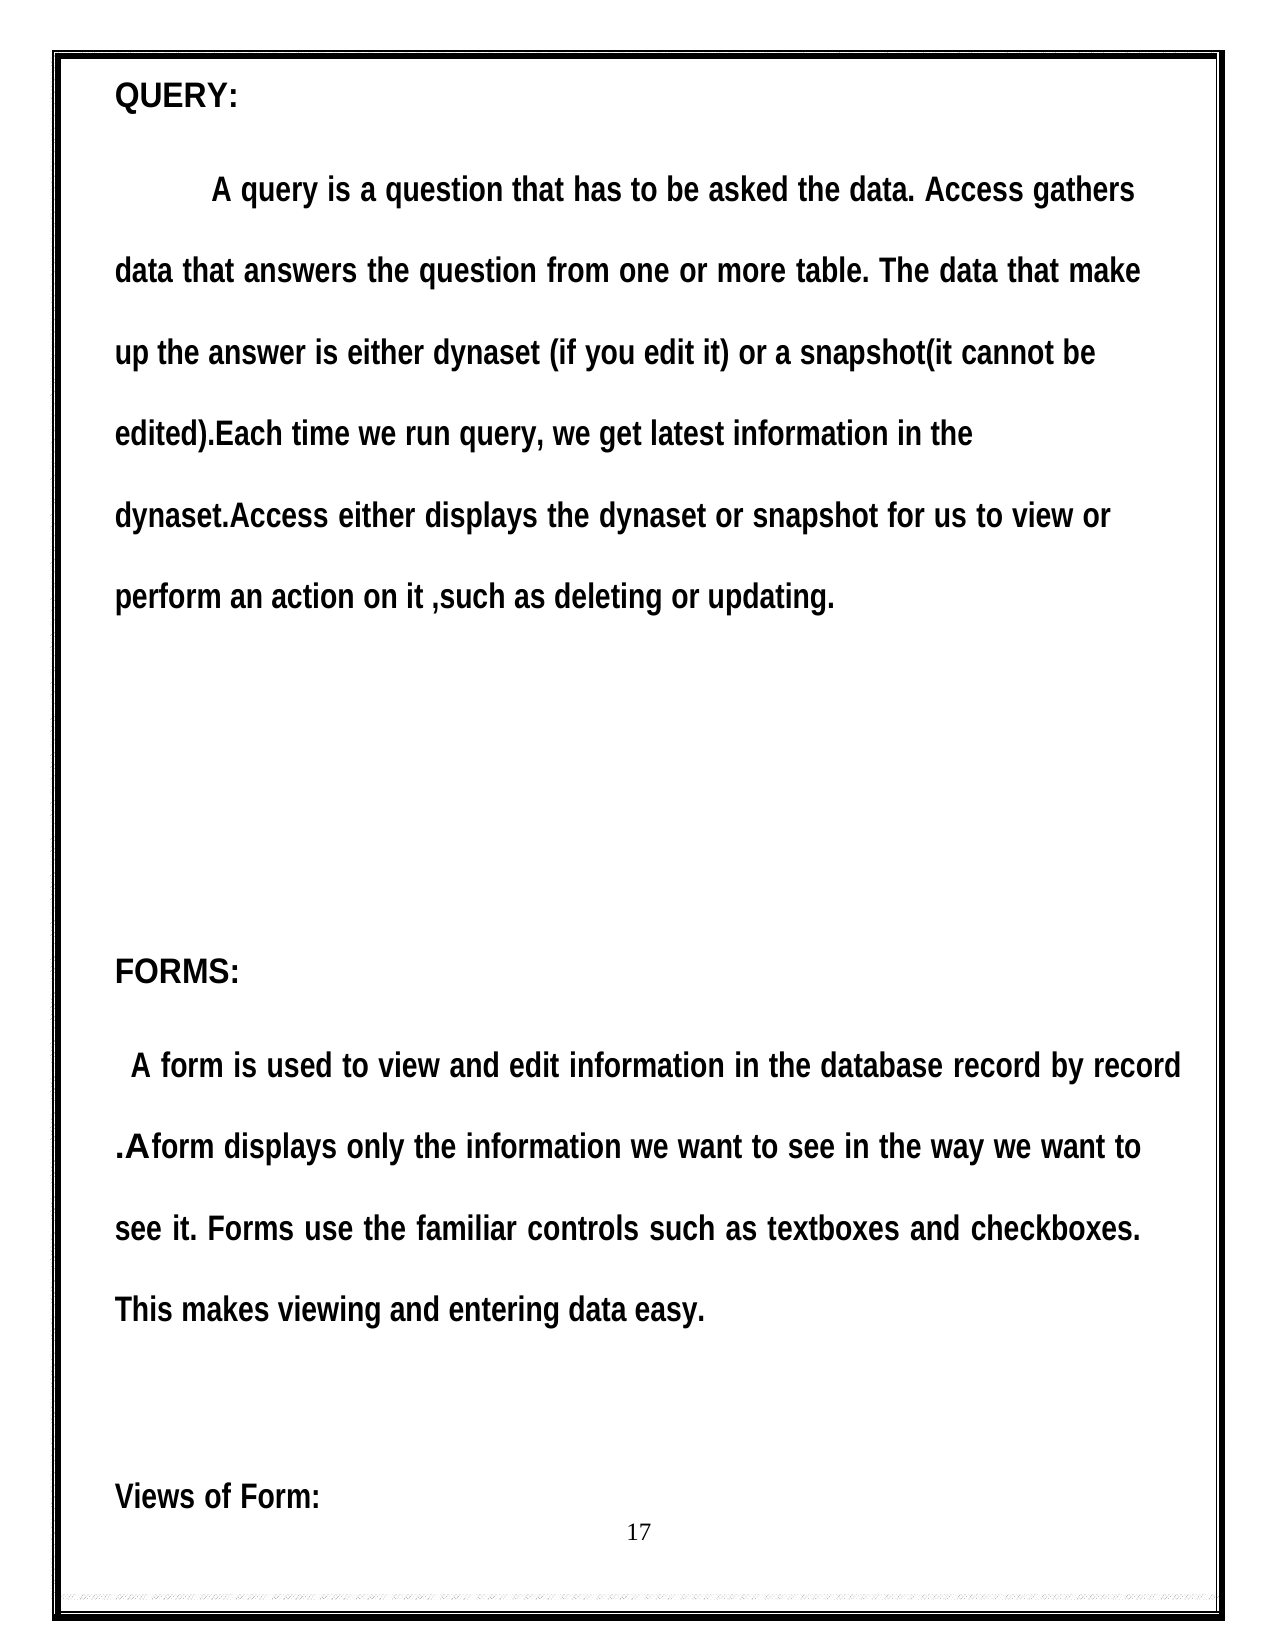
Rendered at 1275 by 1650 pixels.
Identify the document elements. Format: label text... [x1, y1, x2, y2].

text A form is used to view and edit information in the database record by record [130, 1044, 1210, 1084]
text Views of Form: [114, 1475, 1210, 1516]
text 17 [76, 1517, 1201, 1546]
picture [61, 59, 1216, 1600]
list form displays only the information we want to see in the way we want to see it. Forms use the familiar controls such as textboxes and checkboxes. This makes viewing and entering data easy. [114, 1125, 1143, 1329]
text QUERY: [114, 74, 1210, 115]
picture [54, 52, 1219, 1600]
text A query is a question that has to be asked the data. Access gathers data that answers the question from one or more table. The data that make up the answer is either dynaset (if you edit it) or a snapshot(it cannot be edited).Each time we run query, we get latest information in the dynaset.Access either displays the dynaset or snapshot for us to view or perform an action on it ,such as deleting or updating. [114, 168, 1184, 616]
text FORMS: [114, 950, 1210, 991]
